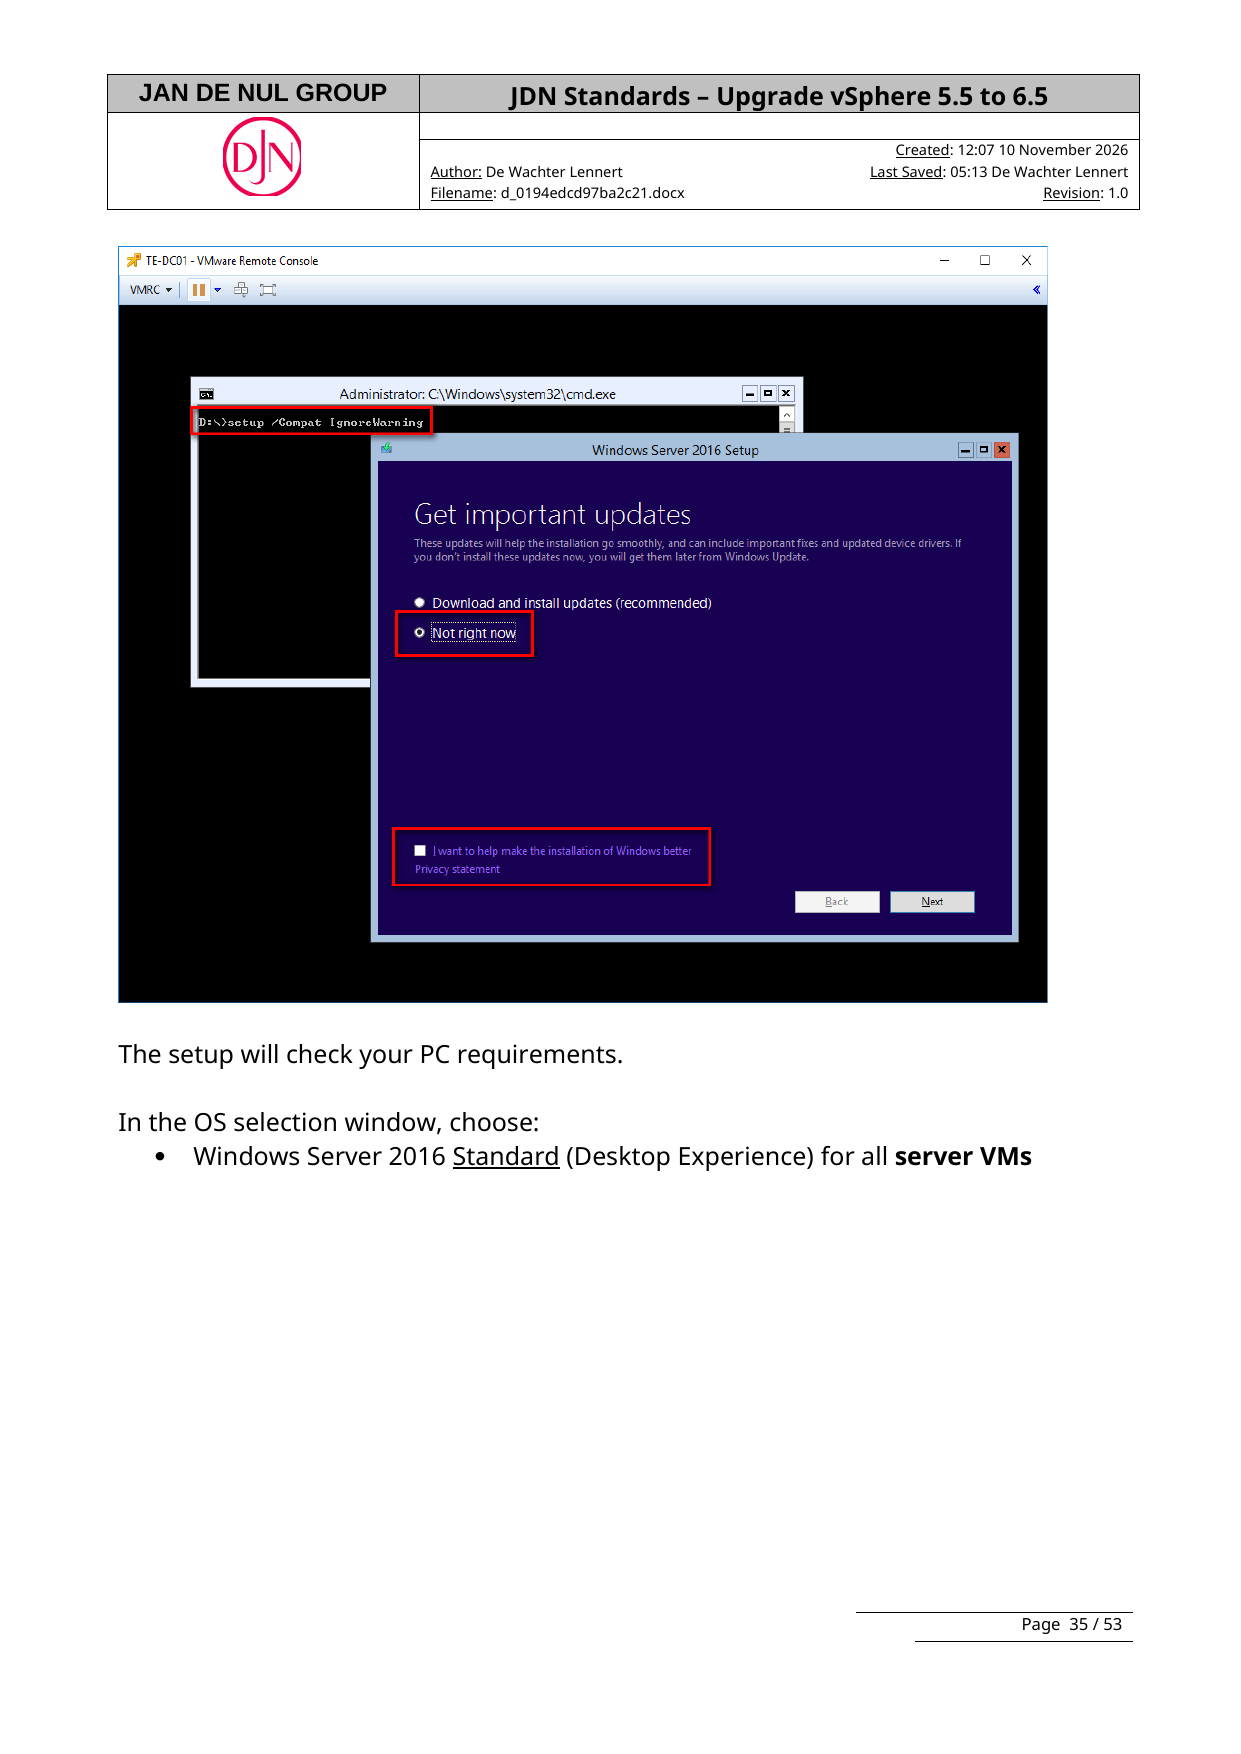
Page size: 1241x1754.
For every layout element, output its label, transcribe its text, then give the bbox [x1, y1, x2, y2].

text The setup will check your PC requirements. [118, 1036, 1122, 1070]
picture [222, 117, 301, 196]
list Windows Server 2016 Standard (Desktop Experience) for all server VMs [156, 1138, 1122, 1173]
picture [118, 246, 1048, 1003]
text In the OS selection window, choose: [118, 1070, 1122, 1138]
